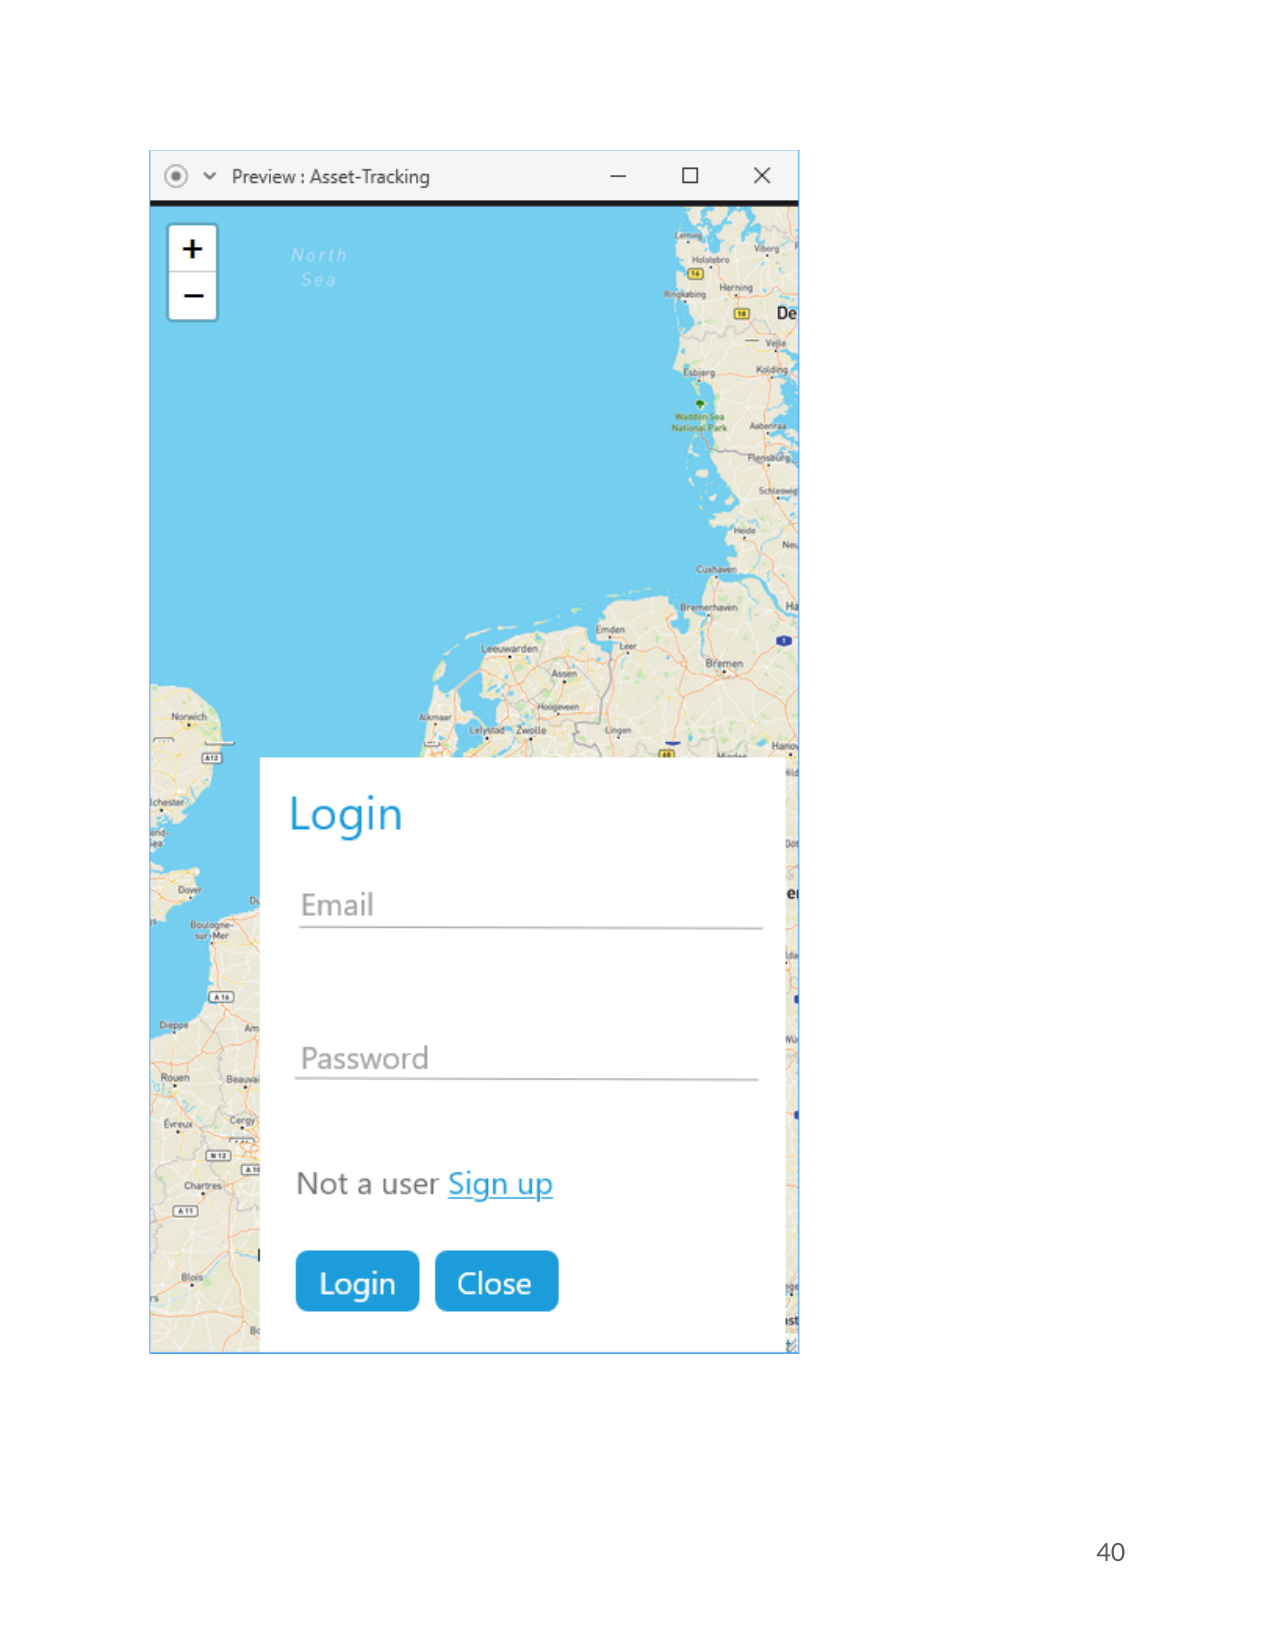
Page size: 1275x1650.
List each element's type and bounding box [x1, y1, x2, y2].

picture [149, 150, 800, 1354]
